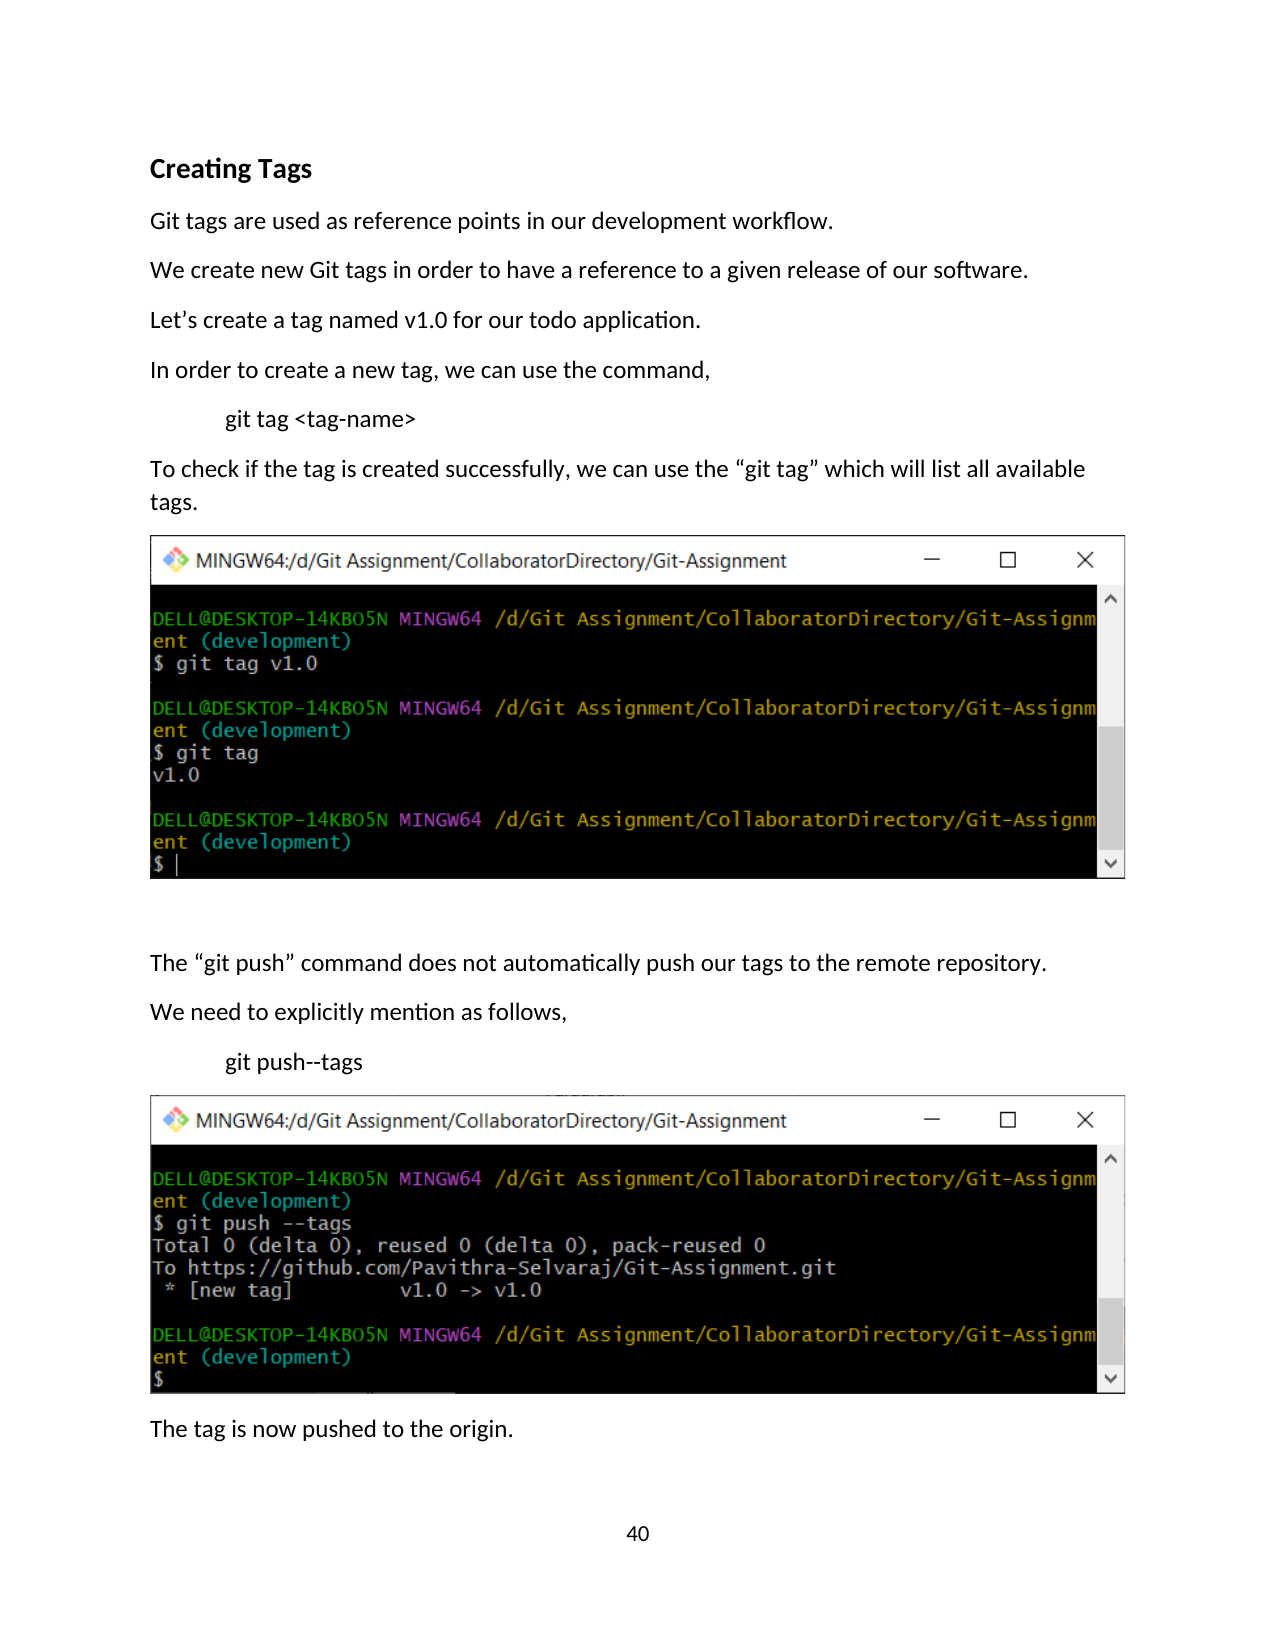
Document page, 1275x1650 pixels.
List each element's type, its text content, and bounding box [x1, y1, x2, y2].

text Git tags are used as reference points in our development workflow. [150, 205, 1125, 236]
text In order to create a new tag, we can use the command, [150, 354, 1125, 384]
picture [150, 535, 1125, 879]
text git push--tags [150, 1046, 1125, 1077]
text To check if the tag is created successfully, we can use the “git tag” which will list all available tags. [150, 453, 1125, 516]
text Creating Tags [150, 150, 1125, 186]
text git tag <tag-name> [150, 403, 1125, 434]
text Let’s create a tag named v1.0 for our todo application. [150, 304, 1125, 335]
text The tag is now pushed to the origin. [150, 1413, 1125, 1443]
picture [150, 1095, 1125, 1394]
text We need to explicitly mention as follows, [150, 996, 1125, 1027]
text The “git push” command does not automatically push our tags to the remote repository. [150, 947, 1125, 977]
text We create new Git tags in order to have a reference to a given release of our software. [150, 255, 1125, 285]
